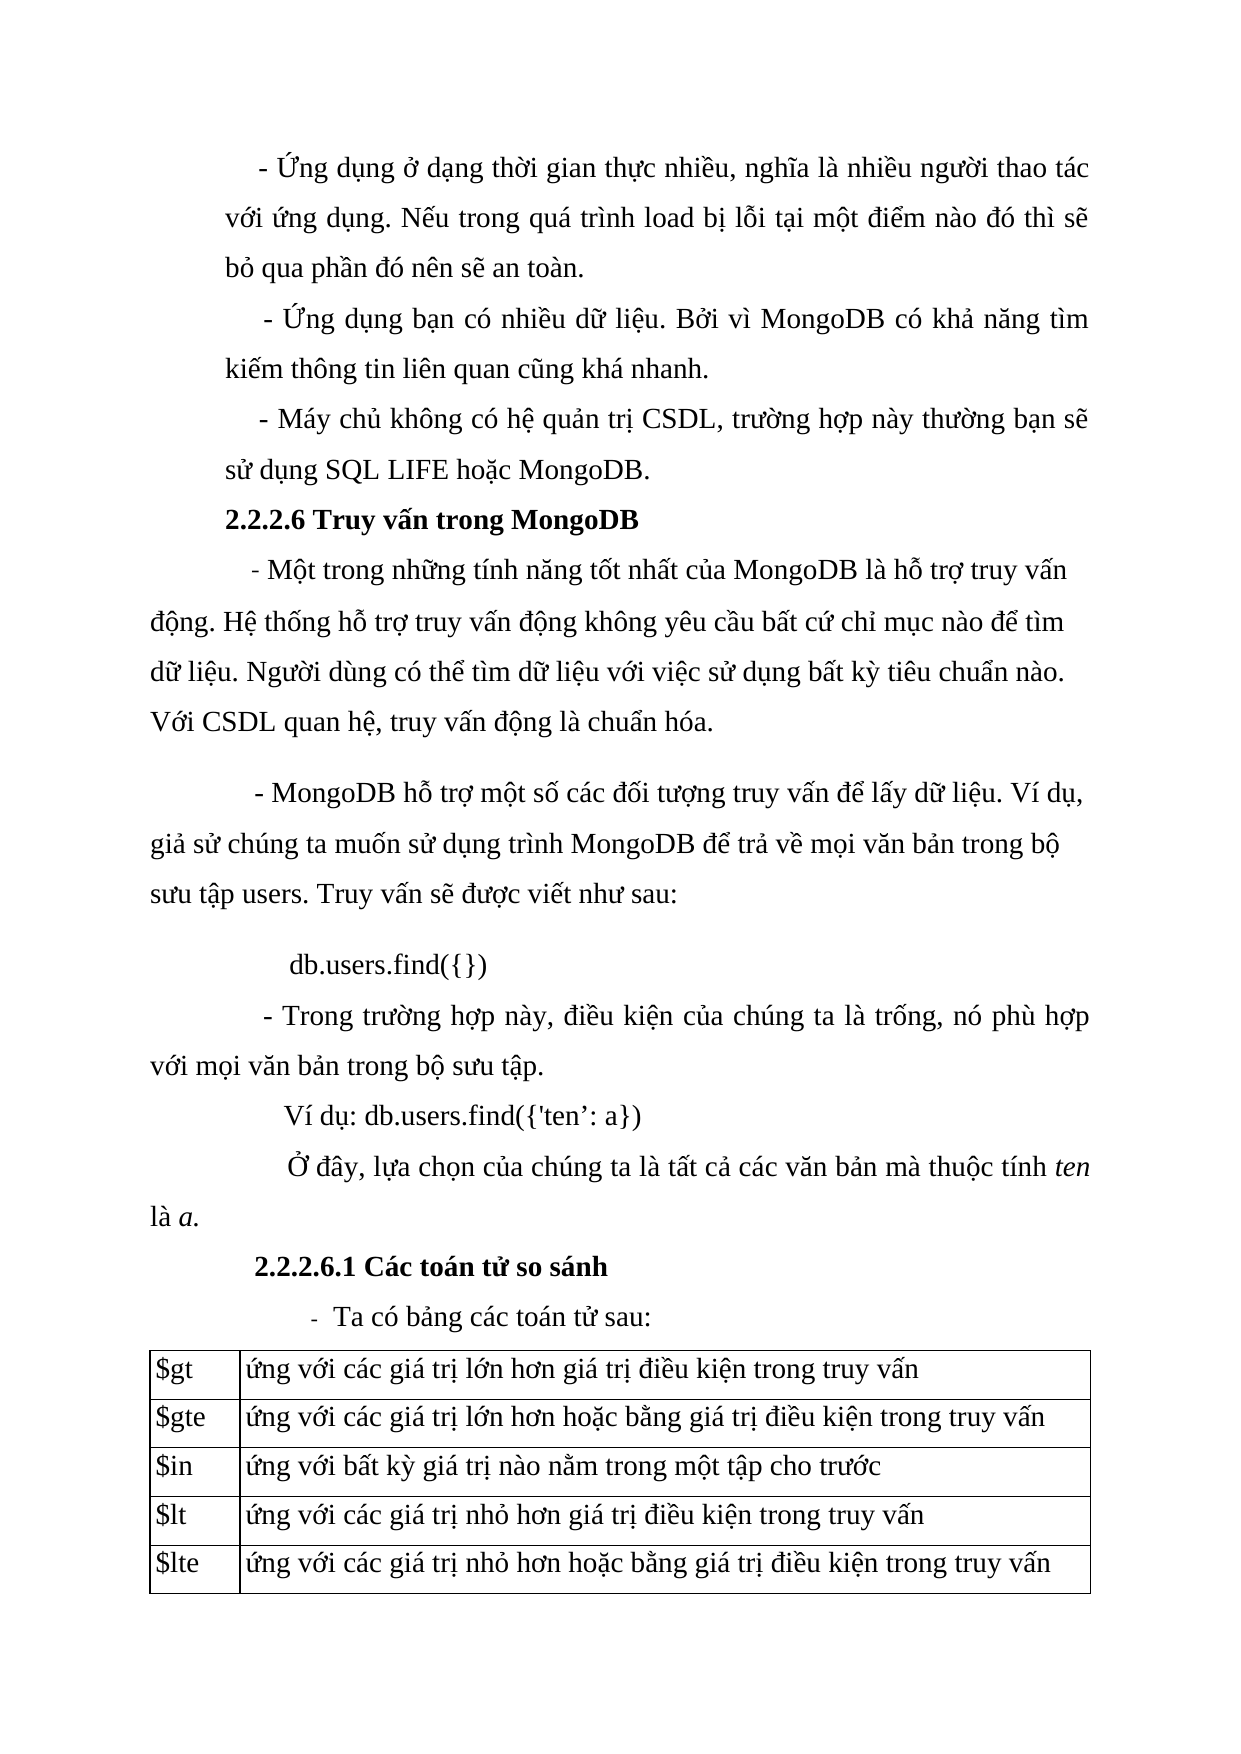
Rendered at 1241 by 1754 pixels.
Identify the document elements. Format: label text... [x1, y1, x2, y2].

text - Trong trường hợp này, điều kiện của chúng ta là trống, nó phù hợp với mọi văn bản trong bộ sưu tập. [150, 998, 1090, 1082]
table_cell ứng với các giá trị nhỏ hơn giá trị điều kiện trong truy vấn [241, 1497, 1090, 1544]
table_cell ứng với các giá trị lớn hơn hoặc bằng giá trị điều kiện trong truy vấn [241, 1400, 1090, 1447]
table_cell $in [151, 1448, 239, 1496]
table_cell $lt [151, 1497, 239, 1544]
text db.users.find({}) [150, 947, 1090, 981]
text - MongoDB hỗ trợ một số các đối tượng truy vấn để lấy dữ liệu. Ví dụ, giả sử chúng ta muốn sử dụng trình MongoDB để trả về mọi văn bản trong bộ sưu tập users. Truy vấn sẽ được viết như sau: [150, 776, 1090, 910]
table_cell $lte [151, 1546, 239, 1593]
text Ở đây, lựa chọn của chúng ta là tất cả các văn bản mà thuộc tính ten là a. [150, 1149, 1090, 1232]
table_cell ứng với các giá trị nhỏ hơn hoặc bằng giá trị điều kiện trong truy vấn [241, 1546, 1090, 1593]
list - Máy chủ không có hệ quản trị CSDL, trường hợp này thường bạn sẽ sử dụng SQL LIFE hoặc MongoDB. [225, 402, 1090, 485]
table_header ứng với các giá trị lớn hơn giá trị điều kiện trong truy vấn [241, 1351, 1090, 1398]
list - Ứng dụng ở dạng thời gian thực nhiều, nghĩa là nhiều người thao tác với ứng dụng. Nếu trong quá trình load bị lỗi tại một điểm nào đó thì sẽ bỏ qua phần đó nên sẽ an toàn. [225, 150, 1090, 284]
text - Một trong những tính năng tốt nhất của MongoDB là hỗ trợ truy vấn động. Hệ thống hỗ trợ truy vấn động không yêu cầu bất cứ chỉ mục nào để tìm dữ liệu. Người dùng có thể tìm dữ liệu với việc sử dụng bất kỳ tiêu chuẩn nào. Với CSDL quan hệ, truy vấn động là chuẩn hóa. [150, 552, 1090, 738]
list - Ứng dụng bạn có nhiều dữ liệu. Bởi vì MongoDB có khả năng tìm kiếm thông tin liên quan cũng khá nhanh. [225, 301, 1090, 385]
table_cell $gte [151, 1400, 239, 1447]
text Ví dụ: db.users.find({'ten’: a}) [150, 1098, 1090, 1132]
text 2.2.2.6 Truy vấn trong MongoDB [189, 502, 1090, 536]
text - Ta có bảng các toán tử sau: [150, 1299, 1090, 1333]
table_cell ứng với bất kỳ giá trị nào nằm trong một tập cho trước [241, 1448, 1090, 1496]
text 2.2.2.6.1 Các toán tử so sánh [189, 1249, 1090, 1283]
table_header $gt [151, 1351, 239, 1398]
